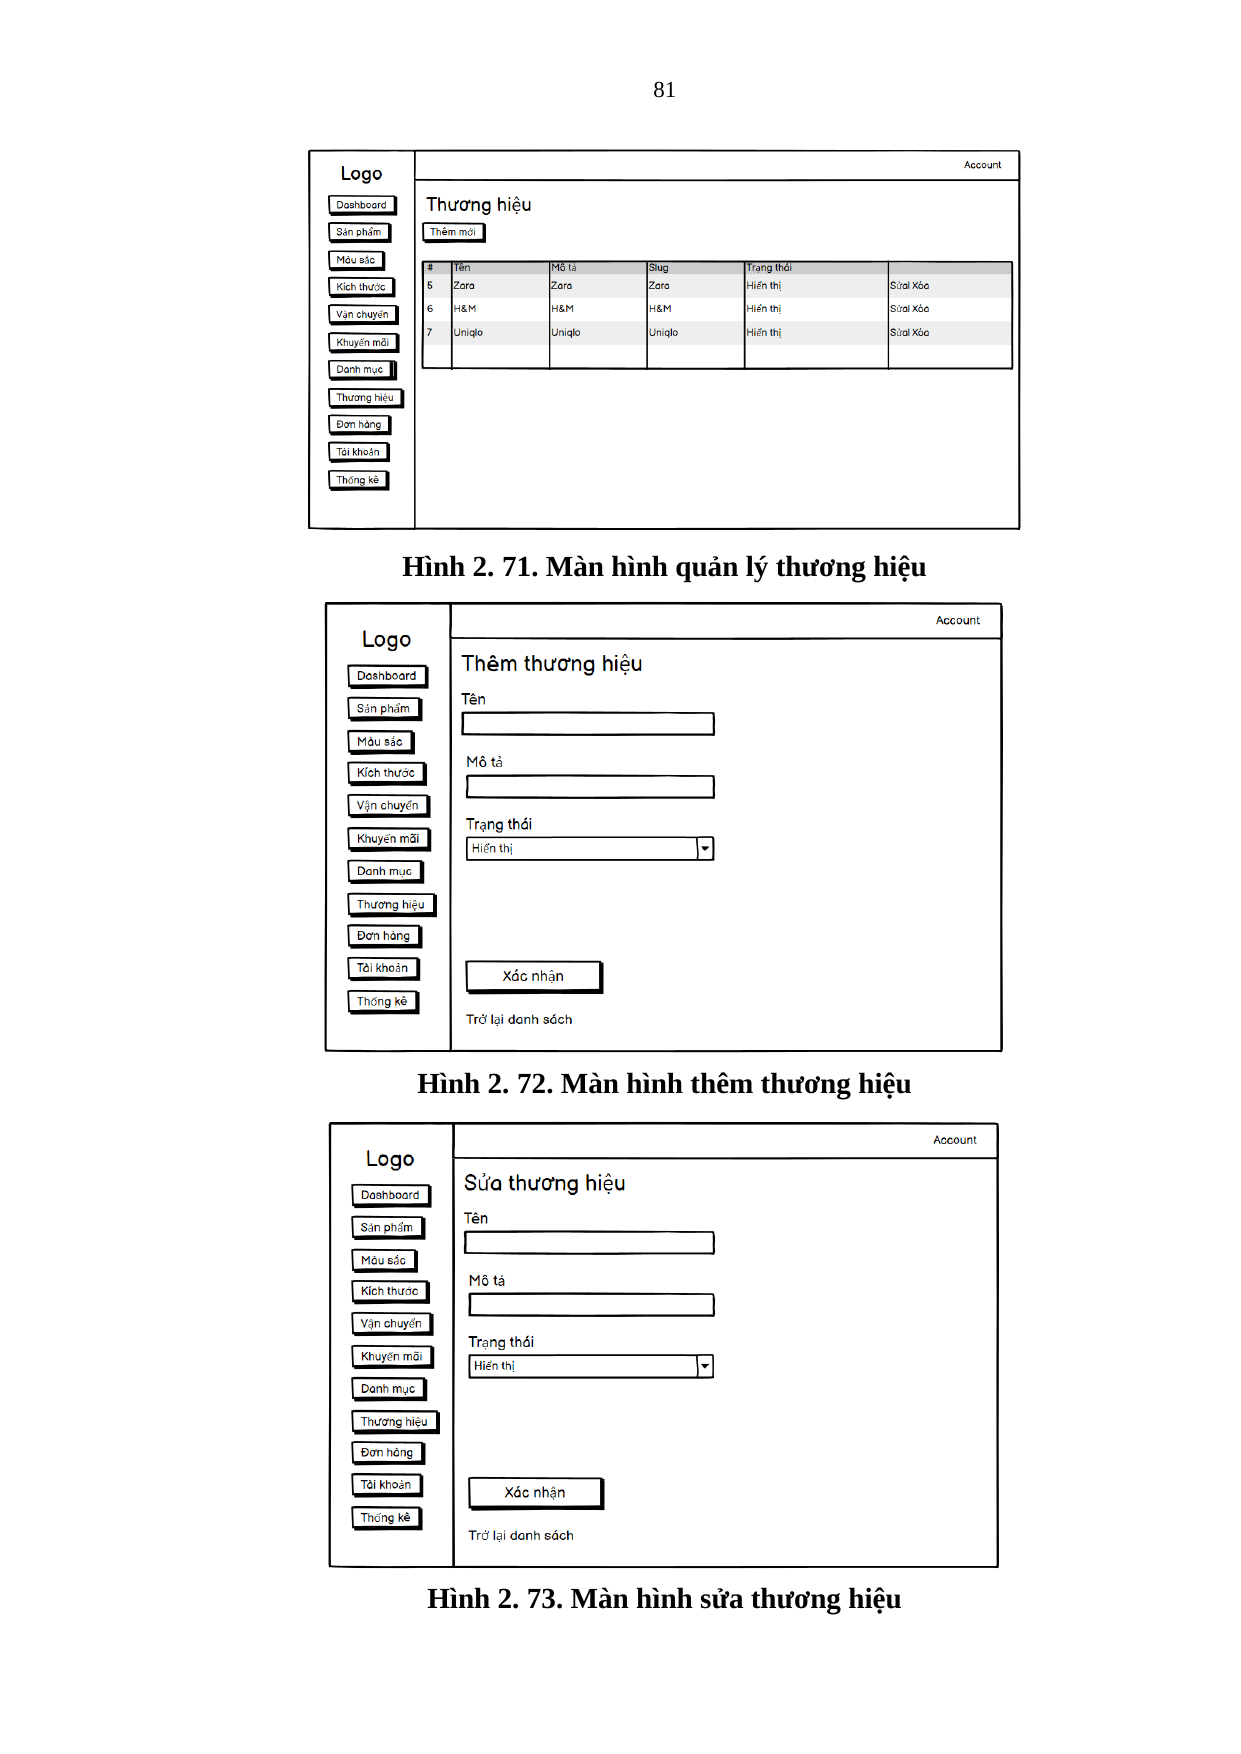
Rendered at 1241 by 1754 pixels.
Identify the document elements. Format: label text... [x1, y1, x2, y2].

picture [323, 599, 1006, 1054]
picture [307, 147, 1022, 532]
picture [325, 1116, 1004, 1569]
